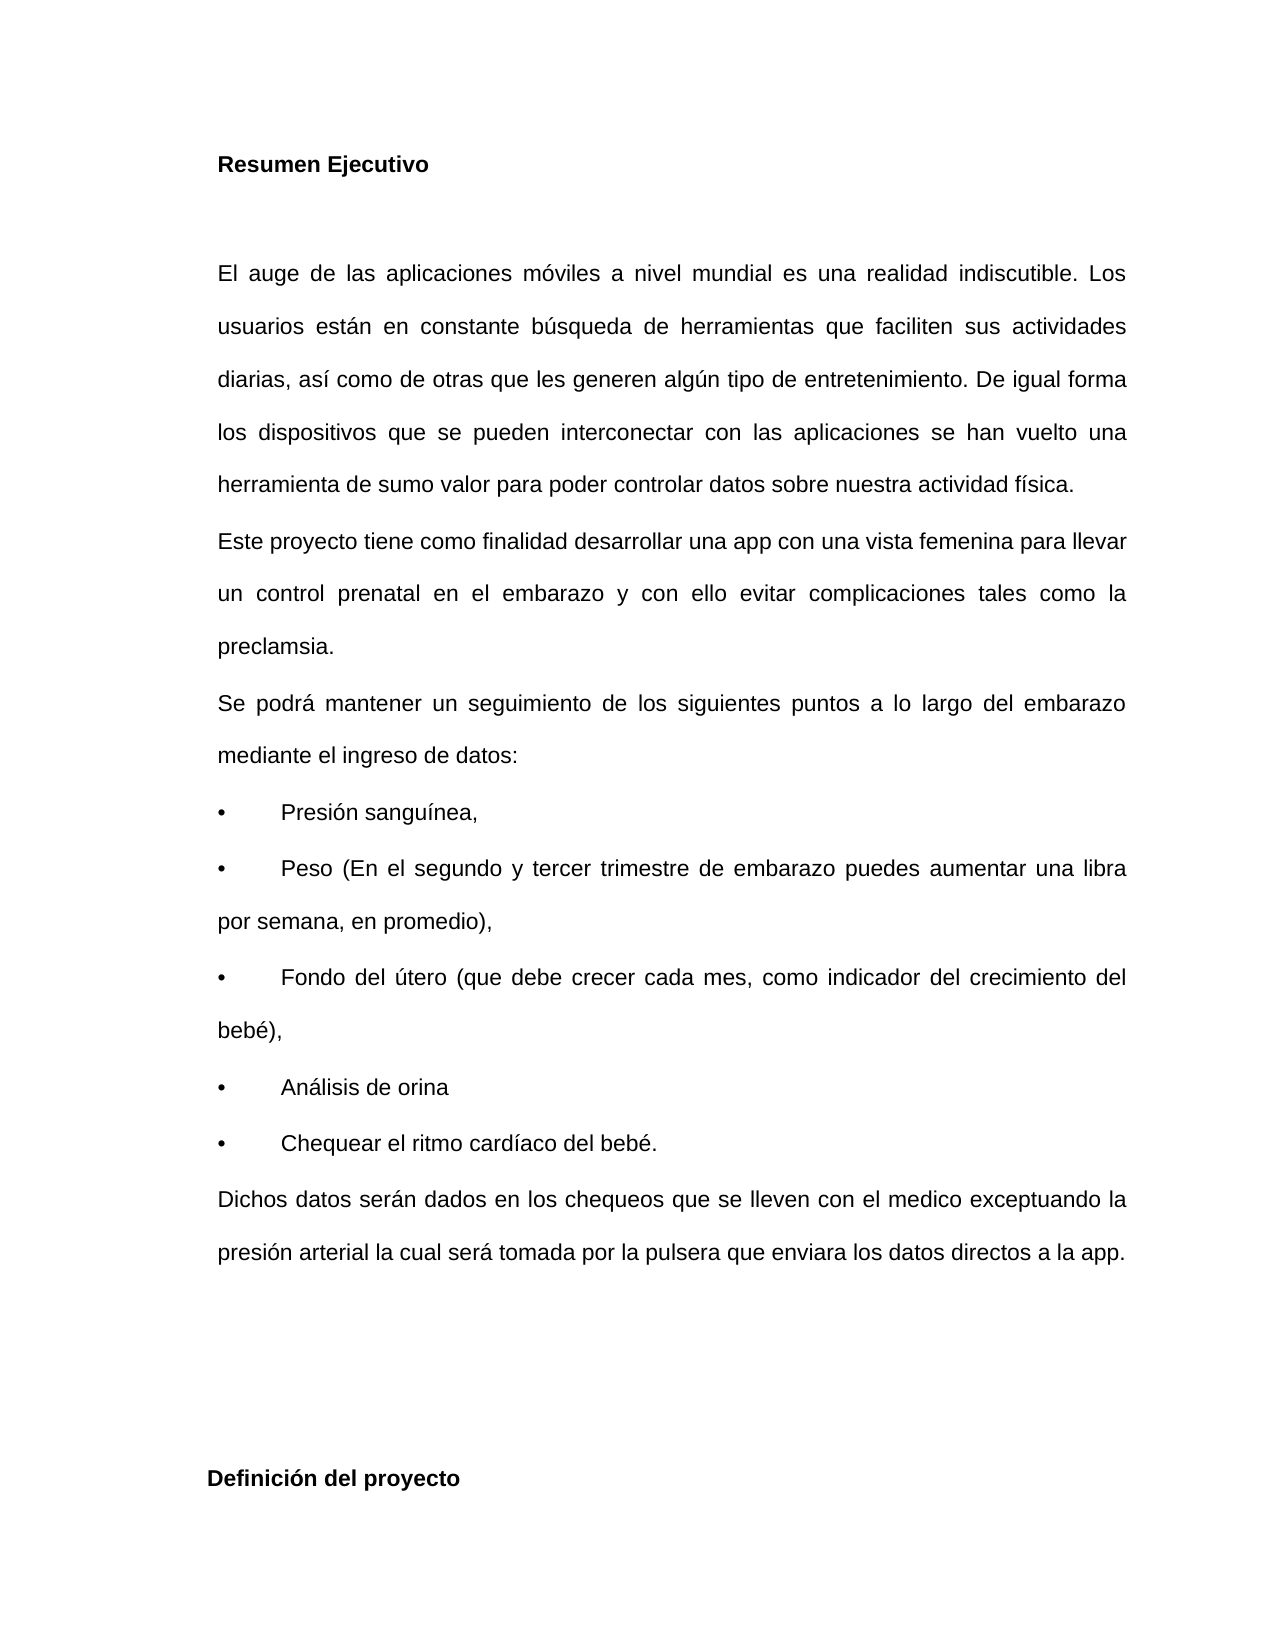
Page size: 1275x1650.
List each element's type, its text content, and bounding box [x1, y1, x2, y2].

text El auge de las aplicaciones móviles a nivel mundial es una realidad indiscutible. Los usuarios están en constante búsqueda de herramientas que faciliten sus actividades diarias, así como de otras que les generen algún tipo de entretenimiento. De igual forma los dispositivos que se pueden interconectar con las aplicaciones se han vuelto una herramienta de sumo valor para poder controlar datos sobre nuestra actividad física. [217, 260, 1127, 498]
text Resumen Ejecutivo [217, 151, 1127, 178]
text Dichos datos serán dados en los chequeos que se lleven con el medico exceptuando la presión arterial la cual será tomada por la pulsera que enviara los datos directos a la app. [217, 1186, 1127, 1266]
text • Peso (En el segundo y tercer trimestre de embarazo puedes aumentar una libra por semana, en promedio), [217, 855, 1127, 934]
text • Fondo del útero (que debe crecer cada mes, como indicador del crecimiento del bebé), [217, 964, 1127, 1043]
text • Presión sanguínea, [217, 799, 1127, 825]
text Este proyecto tiene como finalidad desarrollar una app con una vista femenina para llevar un control prenatal en el embarazo y con ello evitar complicaciones tales como la preclamsia. [217, 528, 1127, 659]
text Definición del proyecto [207, 1465, 1127, 1491]
text Se podrá mantener un seguimiento de los siguientes puntos a lo largo del embarazo mediante el ingreso de datos: [217, 689, 1127, 769]
text • Chequear el ritmo cardíaco del bebé. [217, 1130, 1127, 1156]
text • Análisis de orina [217, 1073, 1127, 1100]
